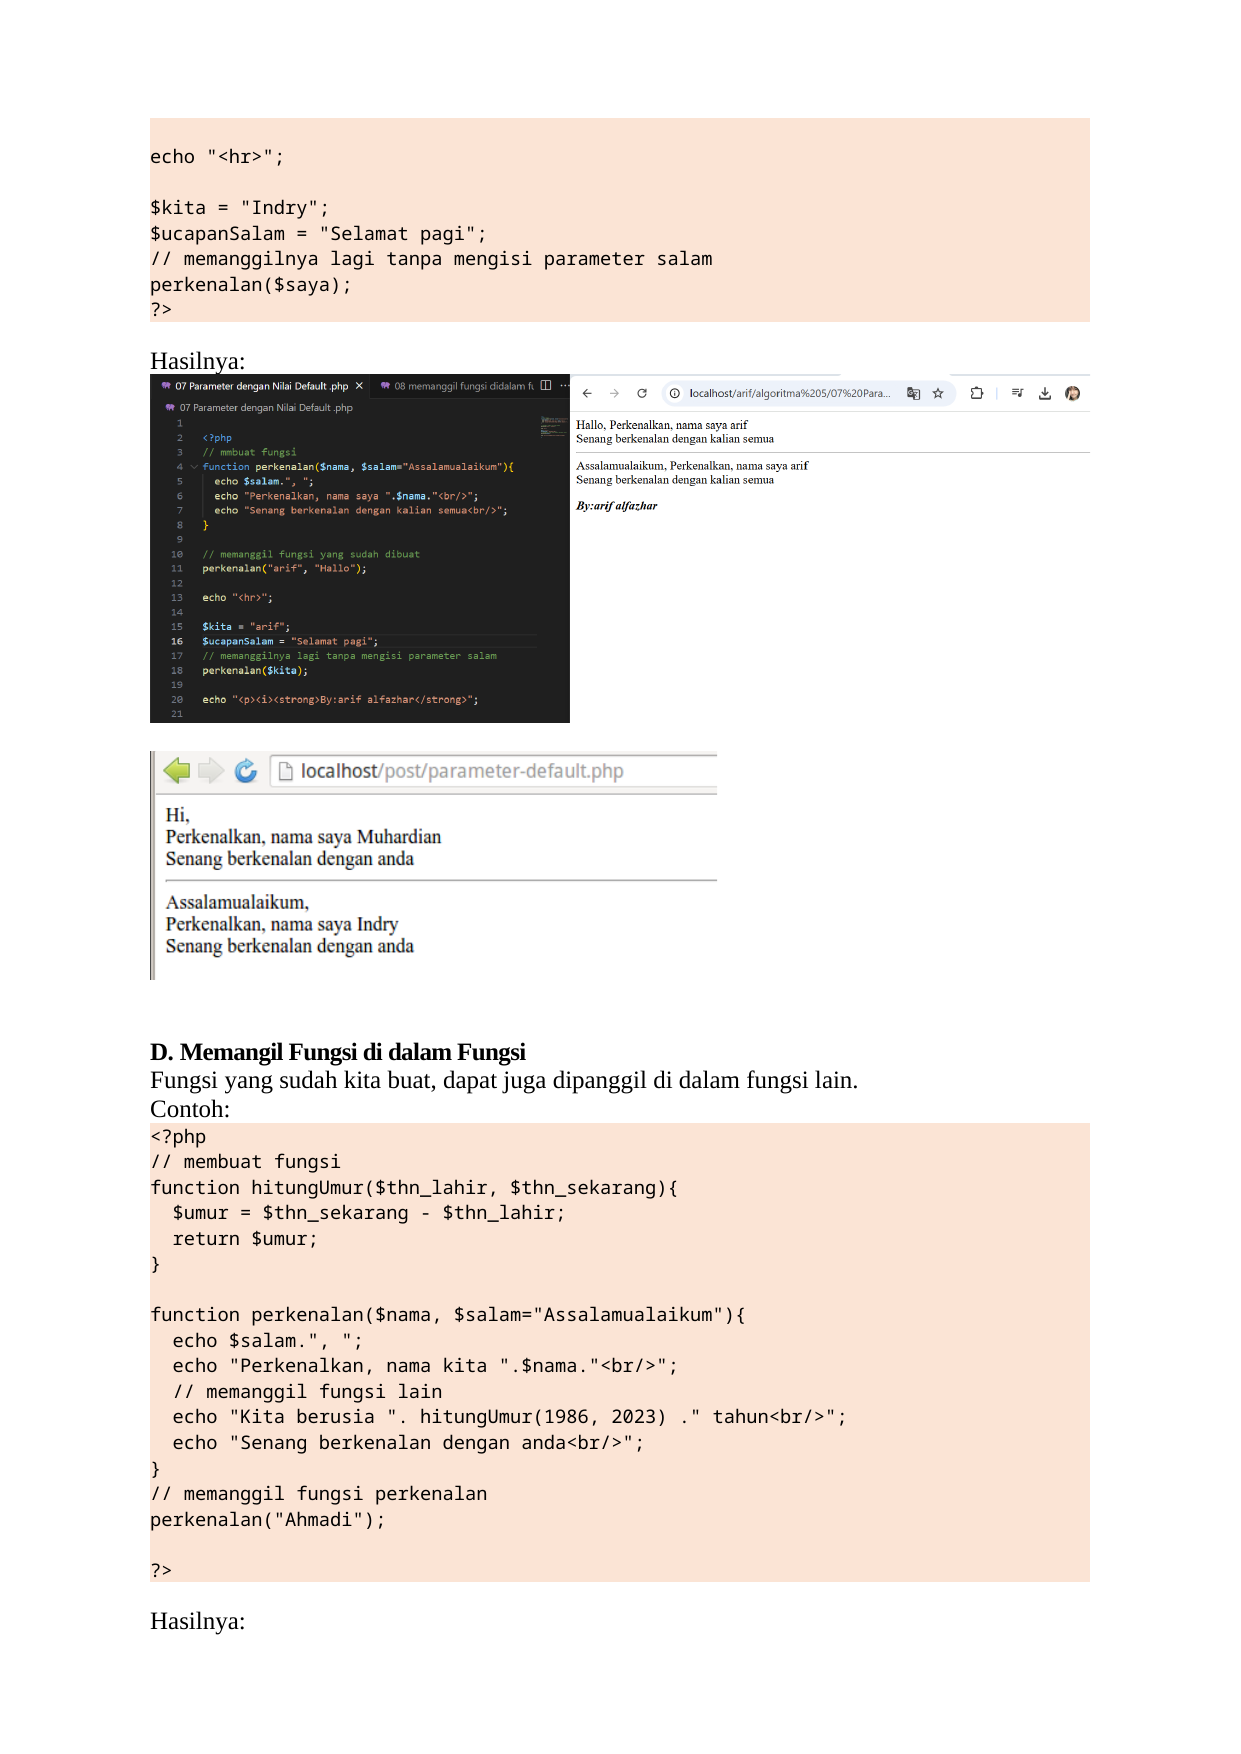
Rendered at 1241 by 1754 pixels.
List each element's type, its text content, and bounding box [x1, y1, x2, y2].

picture [150, 751, 718, 980]
text $umur = $thn_sekarang - $thn_lahir; [150, 1200, 1090, 1225]
list Memangil Fungsi di dalam Fungsi [150, 1037, 1090, 1066]
text function perkenalan($nama, $salam="Assalamualaikum"){ [150, 1302, 1090, 1327]
text echo $salam.", "; [150, 1327, 1090, 1353]
text Hasilnya: [150, 346, 1090, 374]
picture [150, 374, 1091, 723]
text perkenalan("Ahmadi"); [150, 1506, 1090, 1531]
text echo "Senang berkenalan dengan anda<br/>"; [150, 1429, 1090, 1455]
text Fungsi yang sudah kita buat, dapat juga dipanggil di dalam fungsi lain. [150, 1066, 1090, 1094]
text echo "<hr>"; [150, 144, 1090, 169]
text $ucapanSalam = "Selamat pagi"; [150, 220, 1090, 246]
text Hasilnya: [150, 1606, 1090, 1635]
text } [150, 1251, 1090, 1276]
text perkenalan($saya); [150, 271, 1090, 297]
text // memanggil fungsi lain [150, 1378, 1090, 1404]
text // membuat fungsi [150, 1149, 1090, 1174]
text // memanggil fungsi perkenalan [150, 1480, 1090, 1506]
text ?> [150, 1557, 1090, 1582]
text echo "Perkenalkan, nama kita ".$nama."<br/>"; [150, 1353, 1090, 1378]
text <?php [150, 1123, 1090, 1149]
text $kita = "Indry"; [150, 195, 1090, 220]
text Contoh: [150, 1094, 1090, 1123]
text // memanggilnya lagi tanpa mengisi parameter salam [150, 246, 1090, 271]
text ?> [150, 297, 1090, 322]
text echo "Kita berusia ". hitungUmur(1986, 2023) ." tahun<br/>"; [150, 1404, 1090, 1429]
text return $umur; [150, 1225, 1090, 1251]
text } [150, 1455, 1090, 1480]
text function hitungUmur($thn_lahir, $thn_sekarang){ [150, 1174, 1090, 1200]
